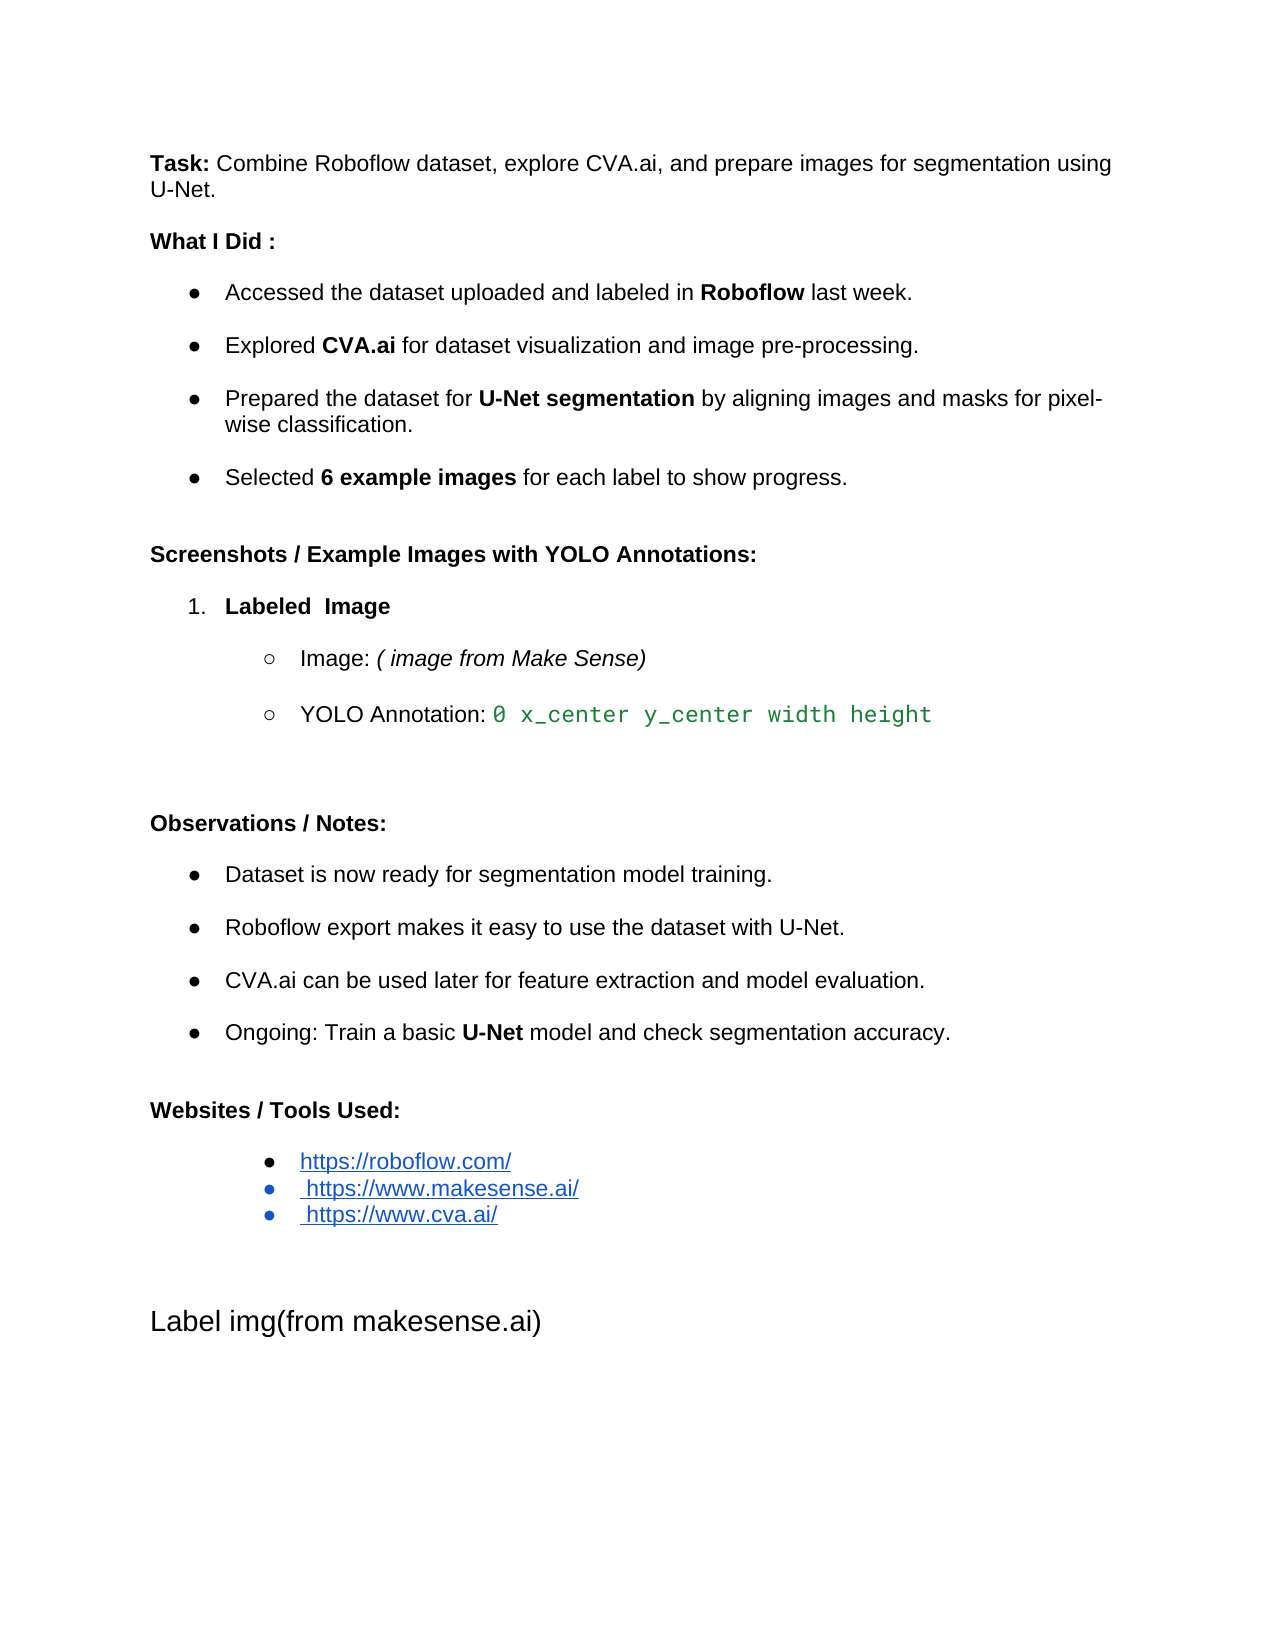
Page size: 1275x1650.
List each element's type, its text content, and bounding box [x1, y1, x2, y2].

list https://www.cva.ai/ [262, 1201, 1125, 1227]
text What I Did : [150, 228, 1125, 254]
list Labeled Image [187, 593, 1125, 645]
list Roboflow export makes it easy to use the dataset with U-Net. [187, 914, 1125, 967]
list Selected 6 example images for each label to show progress. [187, 463, 1125, 516]
list Accessed the dataset uploaded and labeled in Roboflow last week. [187, 279, 1125, 332]
list YOLO Annotation: 0 x_center y_center width height [262, 698, 1125, 785]
list Image: ( image from Make Sense) [262, 645, 1125, 698]
list Dataset is now ready for segmentation model training. [187, 861, 1125, 914]
text Websites / Tools Used: [150, 1097, 1125, 1123]
list Prepared the dataset for U-Net segmentation by aligning images and masks for pixel-wise classification. [187, 384, 1125, 463]
list https://roboflow.com/ [262, 1148, 1125, 1175]
list Ongoing: Train a basic U-Net model and check segmentation accuracy. [187, 1019, 1125, 1072]
text Label img(from makesense.ai) [150, 1304, 1125, 1337]
list Explored CVA.ai for dataset visualization and image pre-processing. [187, 332, 1125, 384]
text Screenshots / Example Images with YOLO Annotations: [150, 541, 1125, 568]
list https://www.makesense.ai/ [262, 1175, 1125, 1201]
list CVA.ai can be used later for feature extraction and model evaluation. [187, 967, 1125, 1019]
text Task: Combine Roboflow dataset, explore CVA.ai, and prepare images for segmentation using U-Net. [150, 150, 1125, 203]
text Observations / Notes: [150, 810, 1125, 836]
